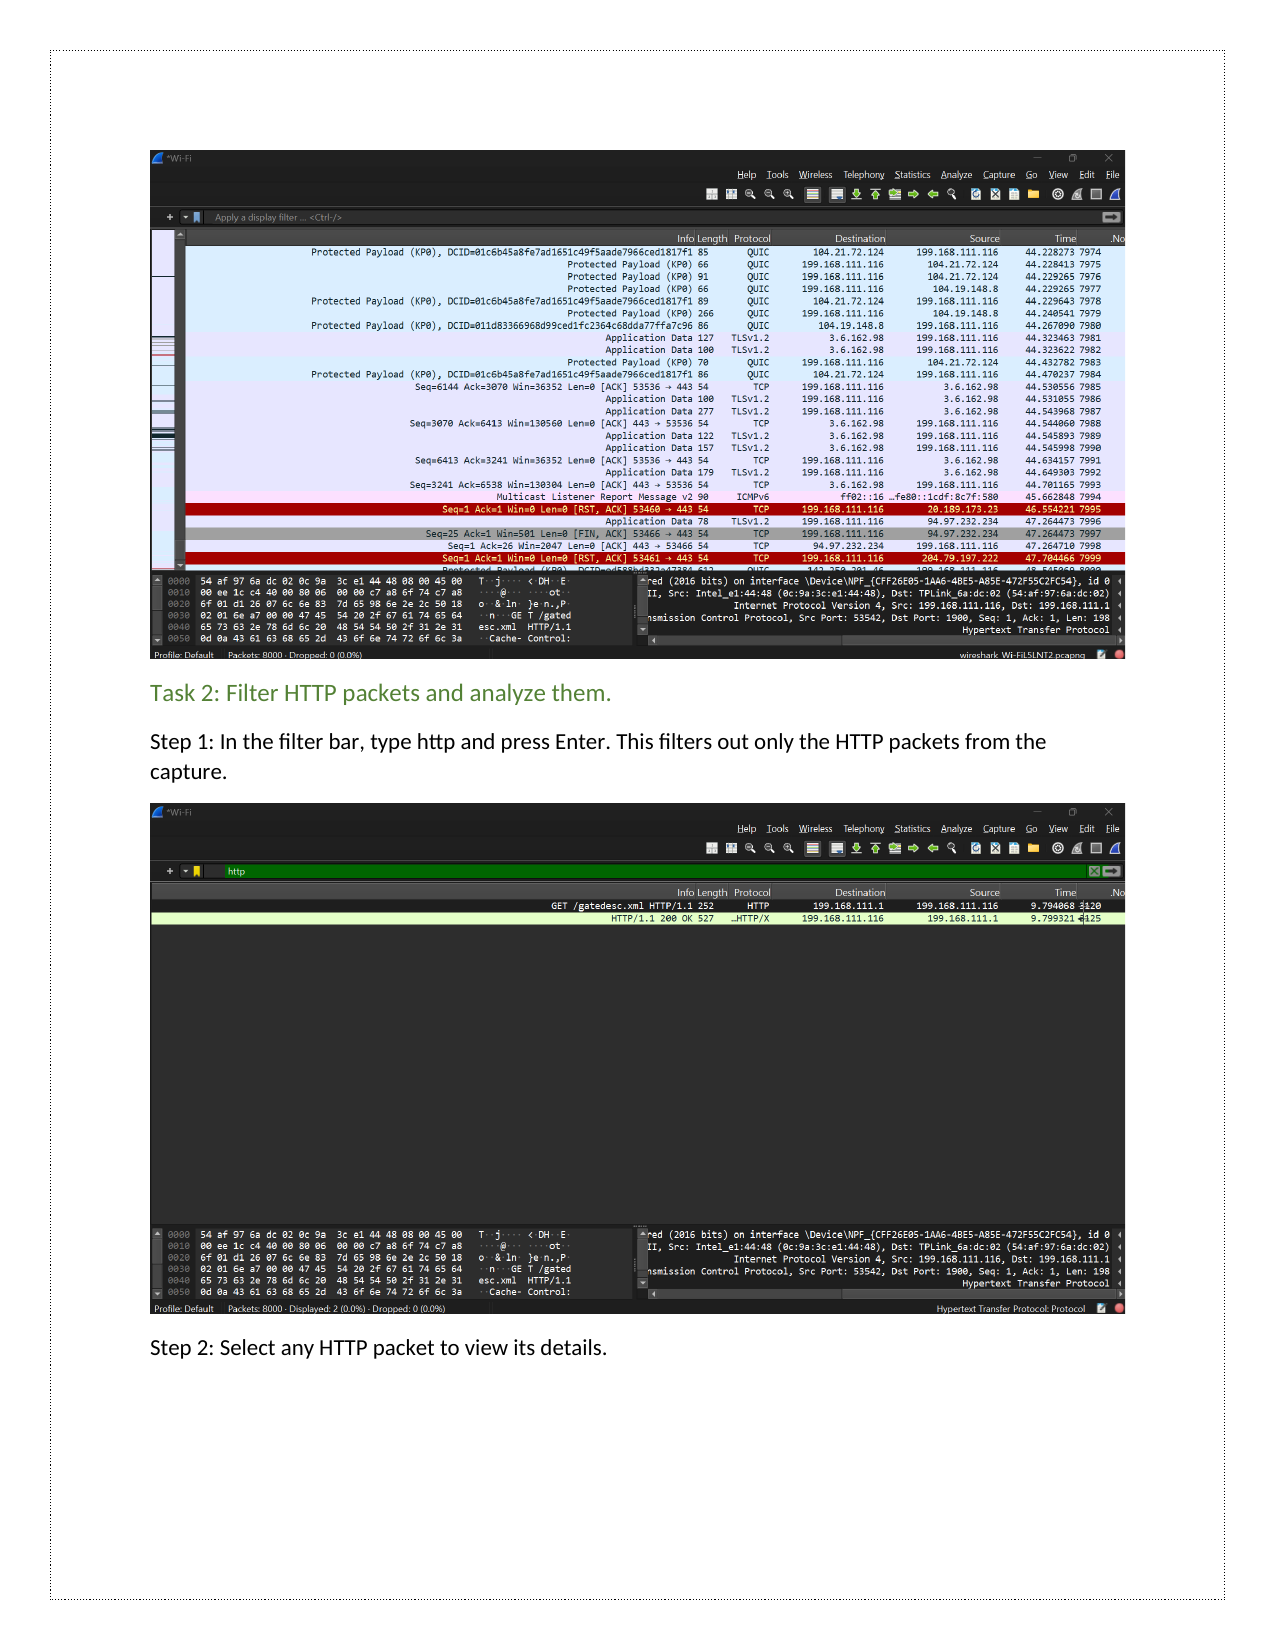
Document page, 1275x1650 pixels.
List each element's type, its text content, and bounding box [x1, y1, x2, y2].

picture [150, 803, 1125, 1314]
text Step 2: Select any HTTP packet to view its details. [150, 1333, 1125, 1361]
text Task 2: Filter HTTP packets and analyze them. [150, 677, 1125, 708]
text Step 1: In the filter bar, type http and press Enter. This filters out only the HTTP packets from the capture. [150, 727, 1125, 785]
picture [150, 150, 1125, 659]
